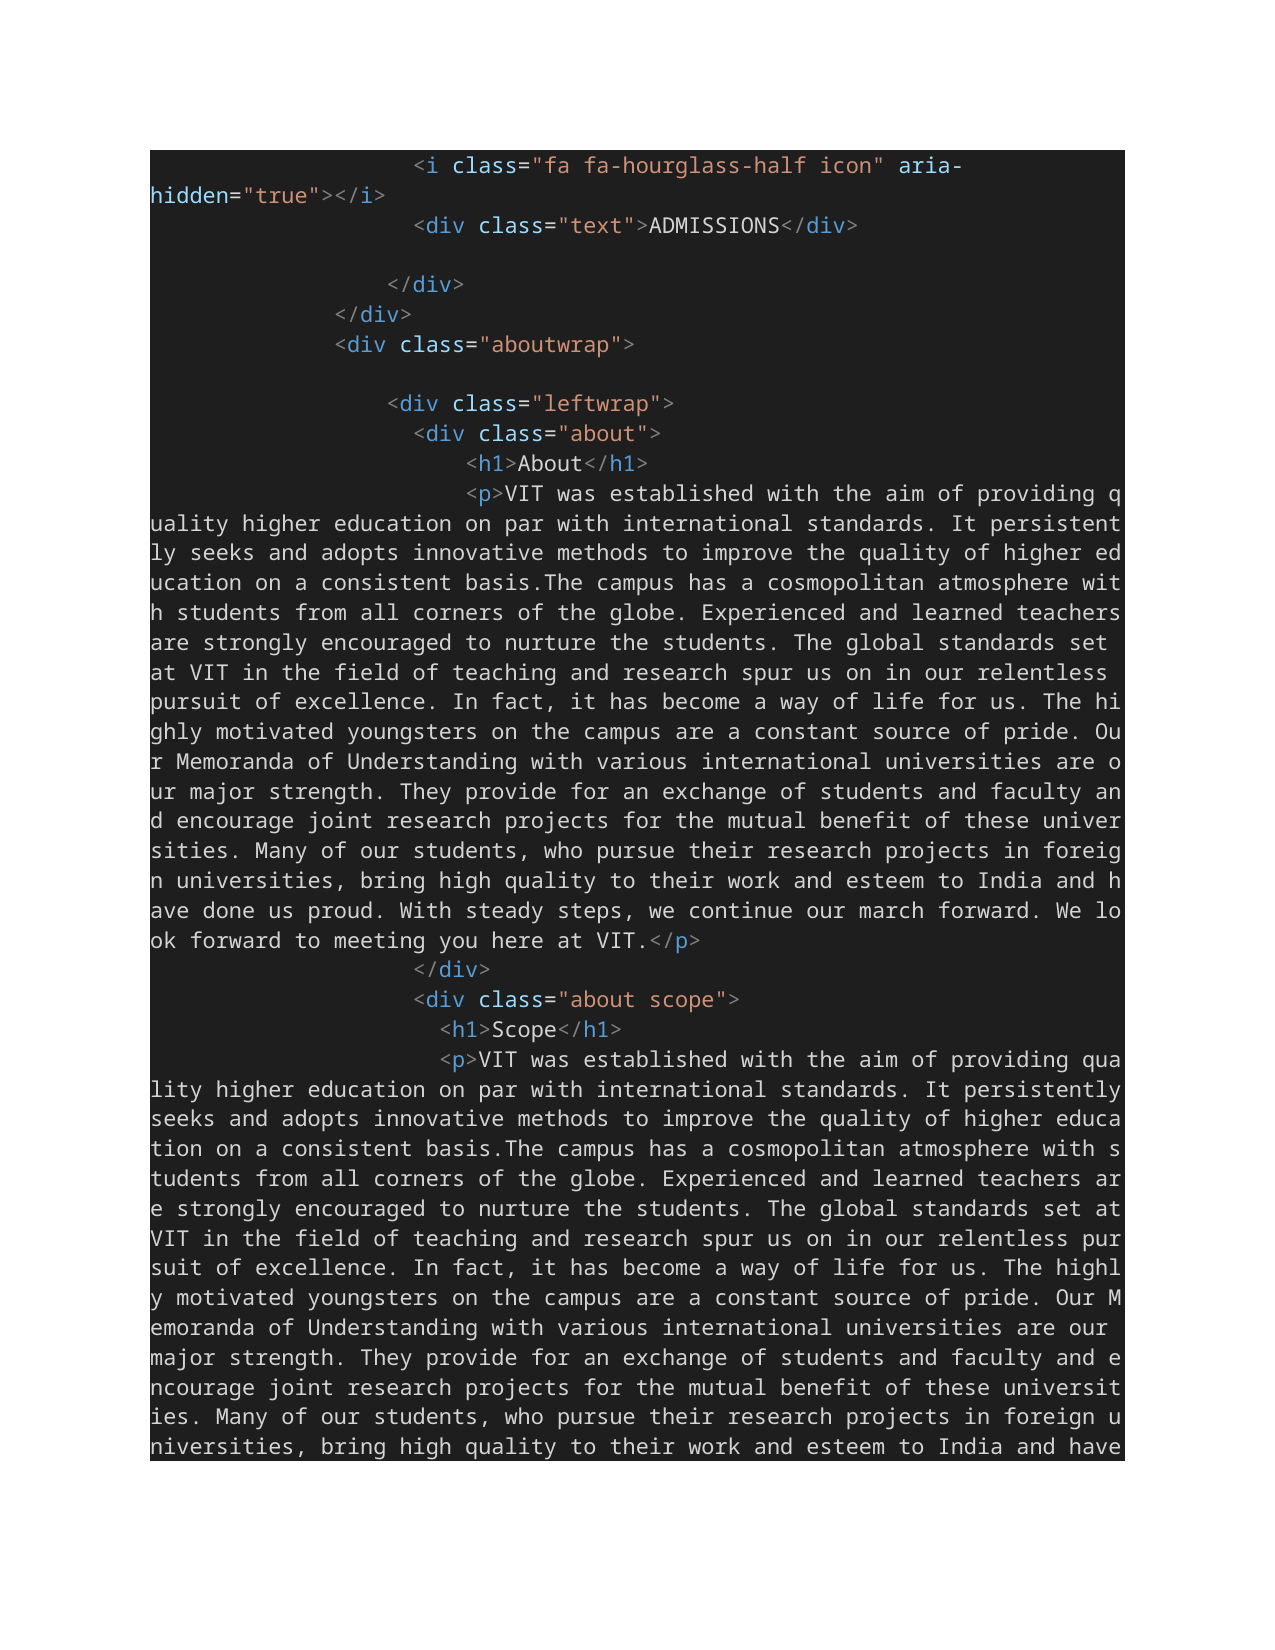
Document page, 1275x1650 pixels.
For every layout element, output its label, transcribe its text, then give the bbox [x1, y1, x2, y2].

text <h1>Scope</h1> [150, 1014, 1125, 1044]
text <div class="about"> [150, 418, 1125, 448]
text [150, 1044, 1125, 1461]
text <h1>About</h1> [150, 448, 1125, 478]
text </div> [150, 299, 1125, 329]
text <div class="aboutwrap"> [150, 329, 1125, 358]
text <div class="leftwrap"> [150, 388, 1125, 418]
text <div class="about scope"> [150, 984, 1125, 1014]
text </div> [150, 269, 1125, 299]
text </div> [150, 954, 1125, 984]
text <div class="text">ADMISSIONS</div> [150, 209, 1125, 239]
text <i class="fa fa-hourglass-half icon" aria-hidden="true"></i> [150, 150, 1125, 209]
